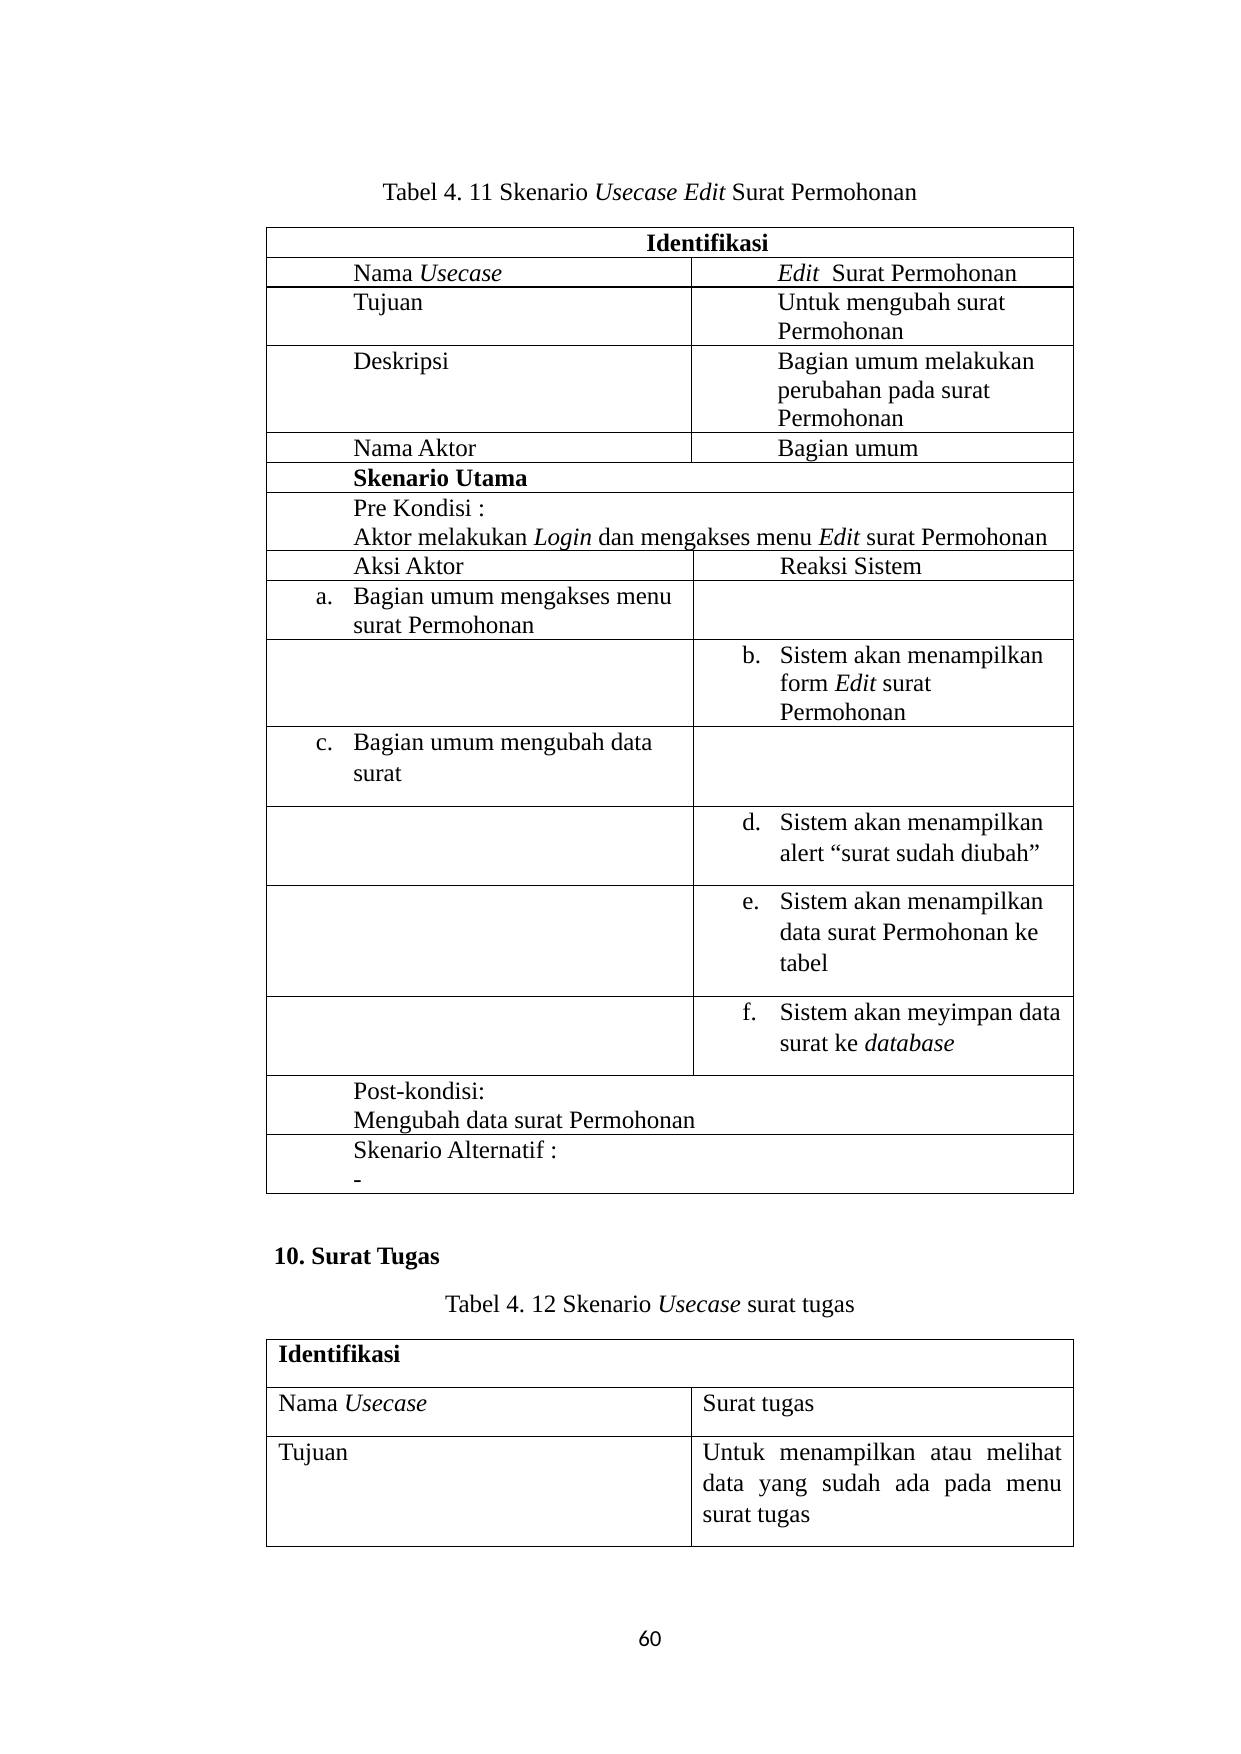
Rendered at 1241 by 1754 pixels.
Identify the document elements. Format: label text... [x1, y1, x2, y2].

table_cell Aksi Aktor [267, 551, 693, 580]
table_cell [267, 997, 693, 1075]
table_cell Untuk mengubah surat Permohonan [692, 288, 1073, 345]
table_header Identifikasi [267, 1340, 1073, 1387]
table_cell [694, 581, 1073, 639]
table_cell Post-kondisi: Mengubah data surat Permohonan [267, 1076, 1073, 1134]
table_cell Skenario Utama [267, 463, 1073, 492]
table_cell [267, 807, 693, 885]
table_cell Nama Aktor [267, 433, 691, 462]
table_cell Reaksi Sistem [694, 551, 1073, 580]
table_cell [267, 640, 693, 726]
table_cell Edit Surat Permohonan [692, 258, 1073, 286]
list Surat Tugas [274, 1241, 1063, 1270]
table_cell Sistem akan menampilkan data surat Permohonan ke tabel [694, 886, 1073, 996]
table_cell Bagian umum mengakses menu surat Permohonan [267, 581, 693, 639]
table_cell Bagian umum [692, 433, 1073, 462]
table_cell Nama Usecase [267, 1388, 691, 1436]
table_cell [694, 727, 1073, 806]
table_cell Tujuan [267, 288, 691, 345]
table_cell Skenario Alternatif : - [267, 1135, 1073, 1192]
table_cell Bagian umum melakukan perubahan pada surat Permohonan [692, 346, 1073, 432]
table_cell Nama Usecase [267, 258, 691, 286]
text Tabel 4. 12 Skenario Usecase surat tugas [236, 1289, 1063, 1318]
table_cell Pre Kondisi : Aktor melakukan Login dan mengakses menu Edit surat Permohonan [267, 493, 1073, 550]
table_cell Surat tugas [692, 1388, 1073, 1436]
table_cell Tujuan [267, 1437, 691, 1546]
table_cell Deskripsi [267, 346, 691, 432]
table_cell Sistem akan menampilkan alert “surat sudah diubah” [694, 807, 1073, 885]
table_header Identifikasi [267, 228, 1073, 257]
table_cell Sistem akan menampilkan form Edit surat Permohonan [694, 640, 1073, 726]
table_cell Untuk menampilkan atau melihat data yang sudah ada pada menu surat tugas [692, 1437, 1073, 1546]
text Tabel 4. 11 Skenario Usecase Edit Surat Permohonan [236, 177, 1063, 206]
table_cell Sistem akan meyimpan data surat ke database [694, 997, 1073, 1075]
table_cell [267, 886, 693, 996]
table_cell Bagian umum mengubah data surat [267, 727, 693, 806]
